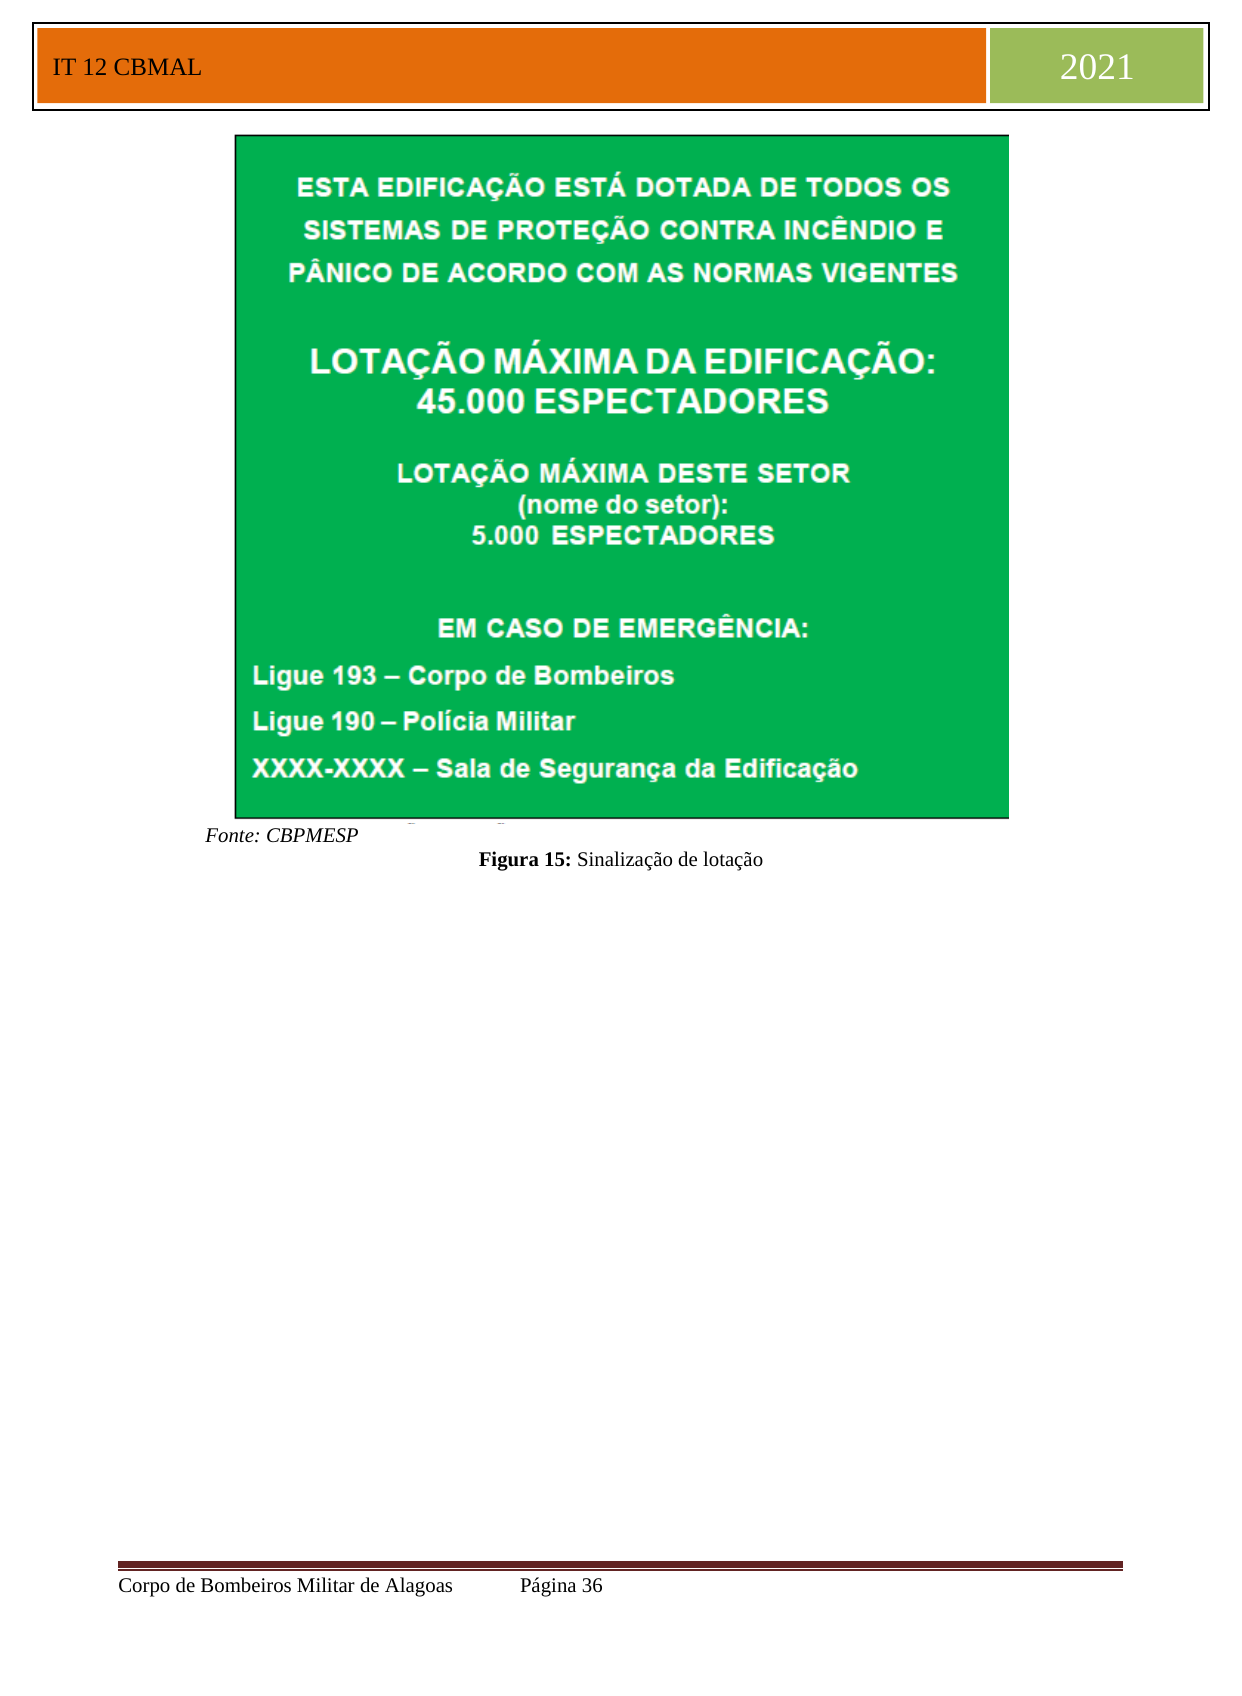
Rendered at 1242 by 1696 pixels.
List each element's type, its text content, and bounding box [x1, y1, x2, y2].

subtitle Fonte: CBPMESP [118, 823, 1123, 847]
subtitle Figura 15: Sinalização de lotação [118, 847, 1123, 871]
